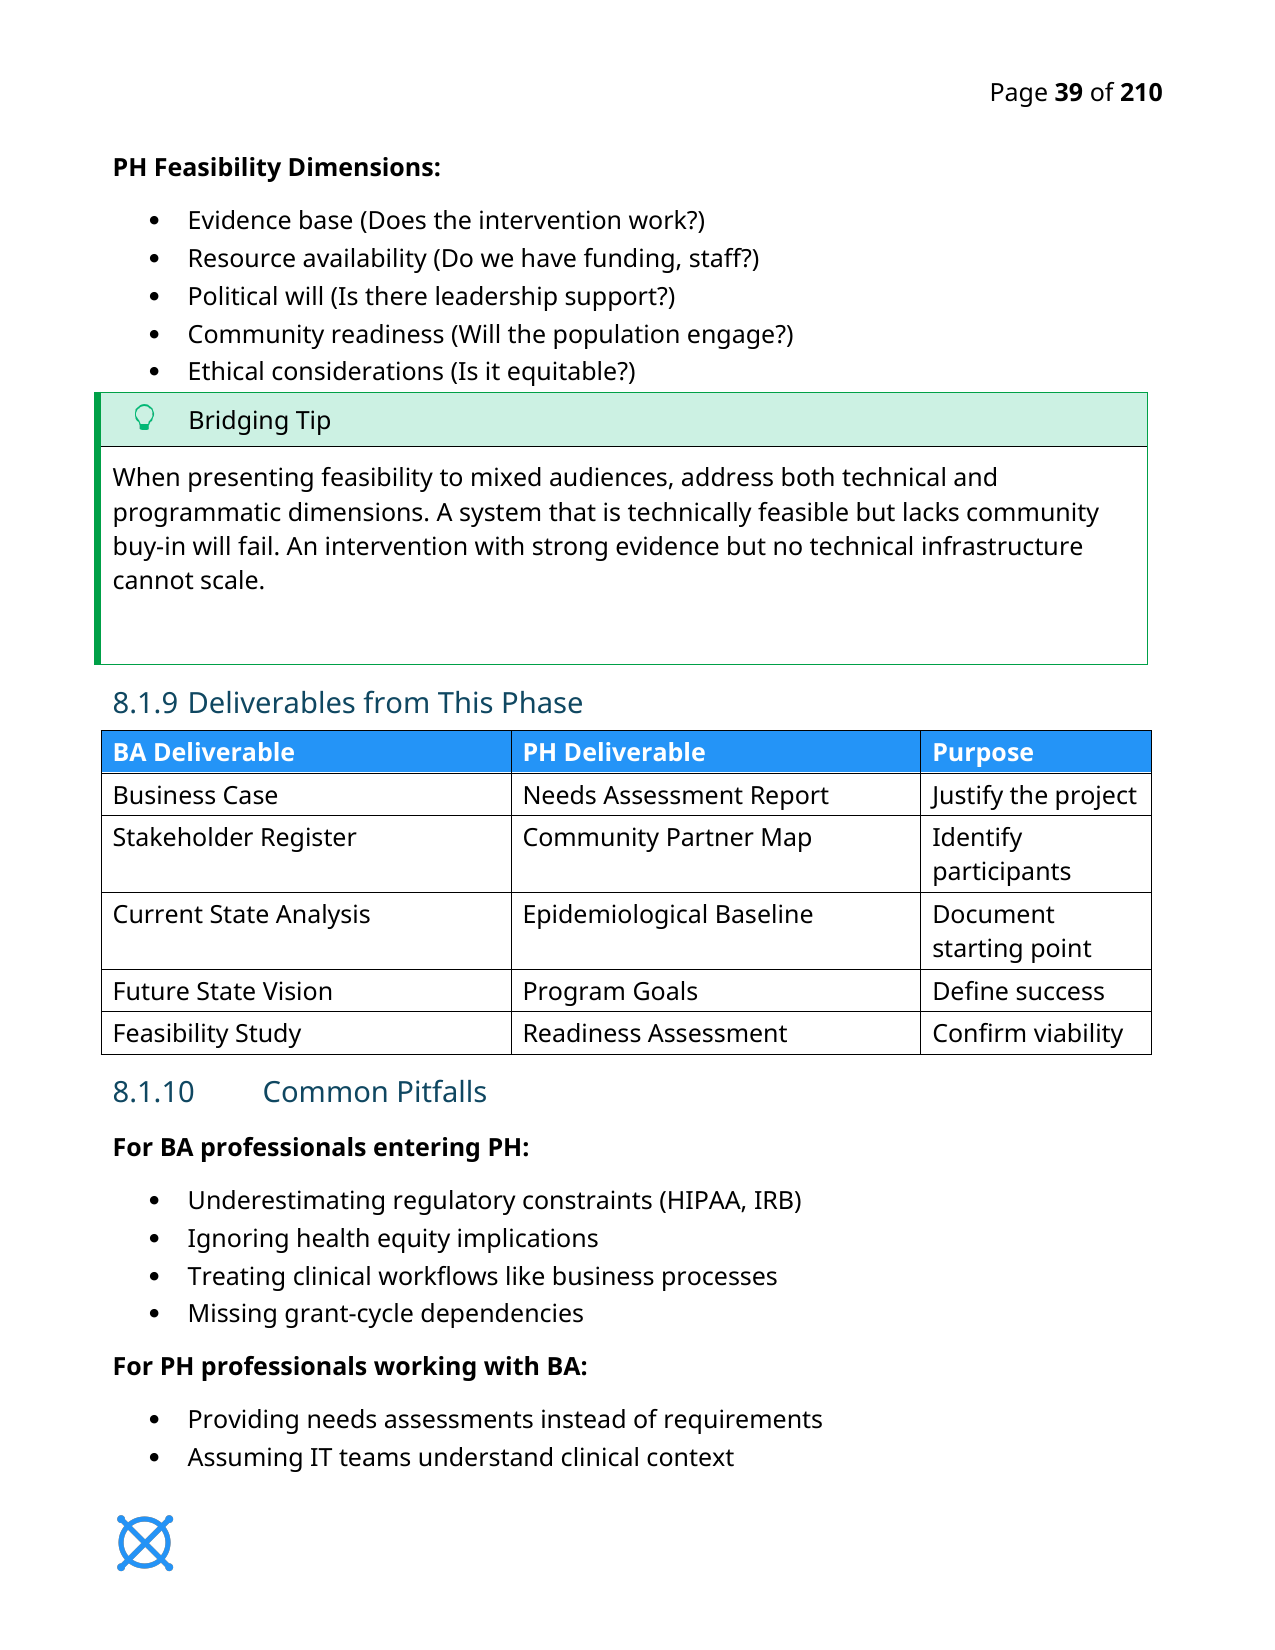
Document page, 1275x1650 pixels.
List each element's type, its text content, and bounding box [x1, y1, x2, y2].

table_cell Confirm viability [921, 1012, 1151, 1054]
list Missing grant-cycle dependencies [150, 1296, 1162, 1330]
table_cell Epidemiological Baseline [512, 893, 920, 968]
table_cell When presenting feasibility to mixed audiences, address both technical and programmatic dimensions. A system that is technically feasible but lacks community buy-in will fail. An intervention with strong evidence but no technical infrastructure cannot scale. [101, 447, 1147, 664]
list Underestimating regulatory constraints (HIPAA, IRB) [150, 1183, 1162, 1217]
text For PH professionals working with BA: [112, 1349, 1162, 1383]
table_header BA Deliverable [102, 731, 511, 772]
list Treating clinical workflows like business processes [150, 1258, 1162, 1292]
list Ignoring health equity implications [150, 1220, 1162, 1254]
table_cell Feasibility Study [102, 1012, 511, 1054]
table_cell Readiness Assessment [512, 1012, 920, 1054]
picture [112, 1511, 177, 1575]
list Providing needs assessments instead of requirements [150, 1402, 1162, 1436]
list Resource availability (Do we have funding, staff?) [150, 241, 1162, 275]
subtitle Common Pitfalls [112, 1071, 1162, 1111]
picture [131, 404, 157, 430]
table_cell Define success [921, 970, 1151, 1011]
table_cell Community Partner Map [512, 816, 920, 892]
table_header PH Deliverable [512, 731, 920, 772]
table_cell Future State Vision [102, 970, 511, 1011]
list Political will (Is there leadership support?) [150, 278, 1162, 312]
table_cell Current State Analysis [102, 893, 511, 968]
table_cell Business Case [102, 774, 511, 815]
list Assuming IT teams understand clinical context [150, 1439, 1162, 1473]
text For BA professionals entering PH: [112, 1130, 1162, 1164]
table_cell Document starting point [921, 893, 1151, 968]
list Ethical considerations (Is it equitable?) [150, 354, 1162, 388]
table_cell Stakeholder Register [102, 816, 511, 892]
text PH Feasibility Dimensions: [112, 150, 1162, 184]
table_cell Identify participants [921, 816, 1151, 892]
table_header Purpose [921, 731, 1151, 772]
subtitle Deliverables from This Phase [112, 682, 1162, 722]
table_cell Justify the project [921, 774, 1151, 815]
list Community readiness (Will the population engage?) [150, 316, 1162, 350]
table_cell Program Goals [512, 970, 920, 1011]
table_cell Needs Assessment Report [512, 774, 920, 815]
table_header Bridging Tip [101, 393, 1147, 446]
list Evidence base (Does the intervention work?) [150, 203, 1162, 237]
